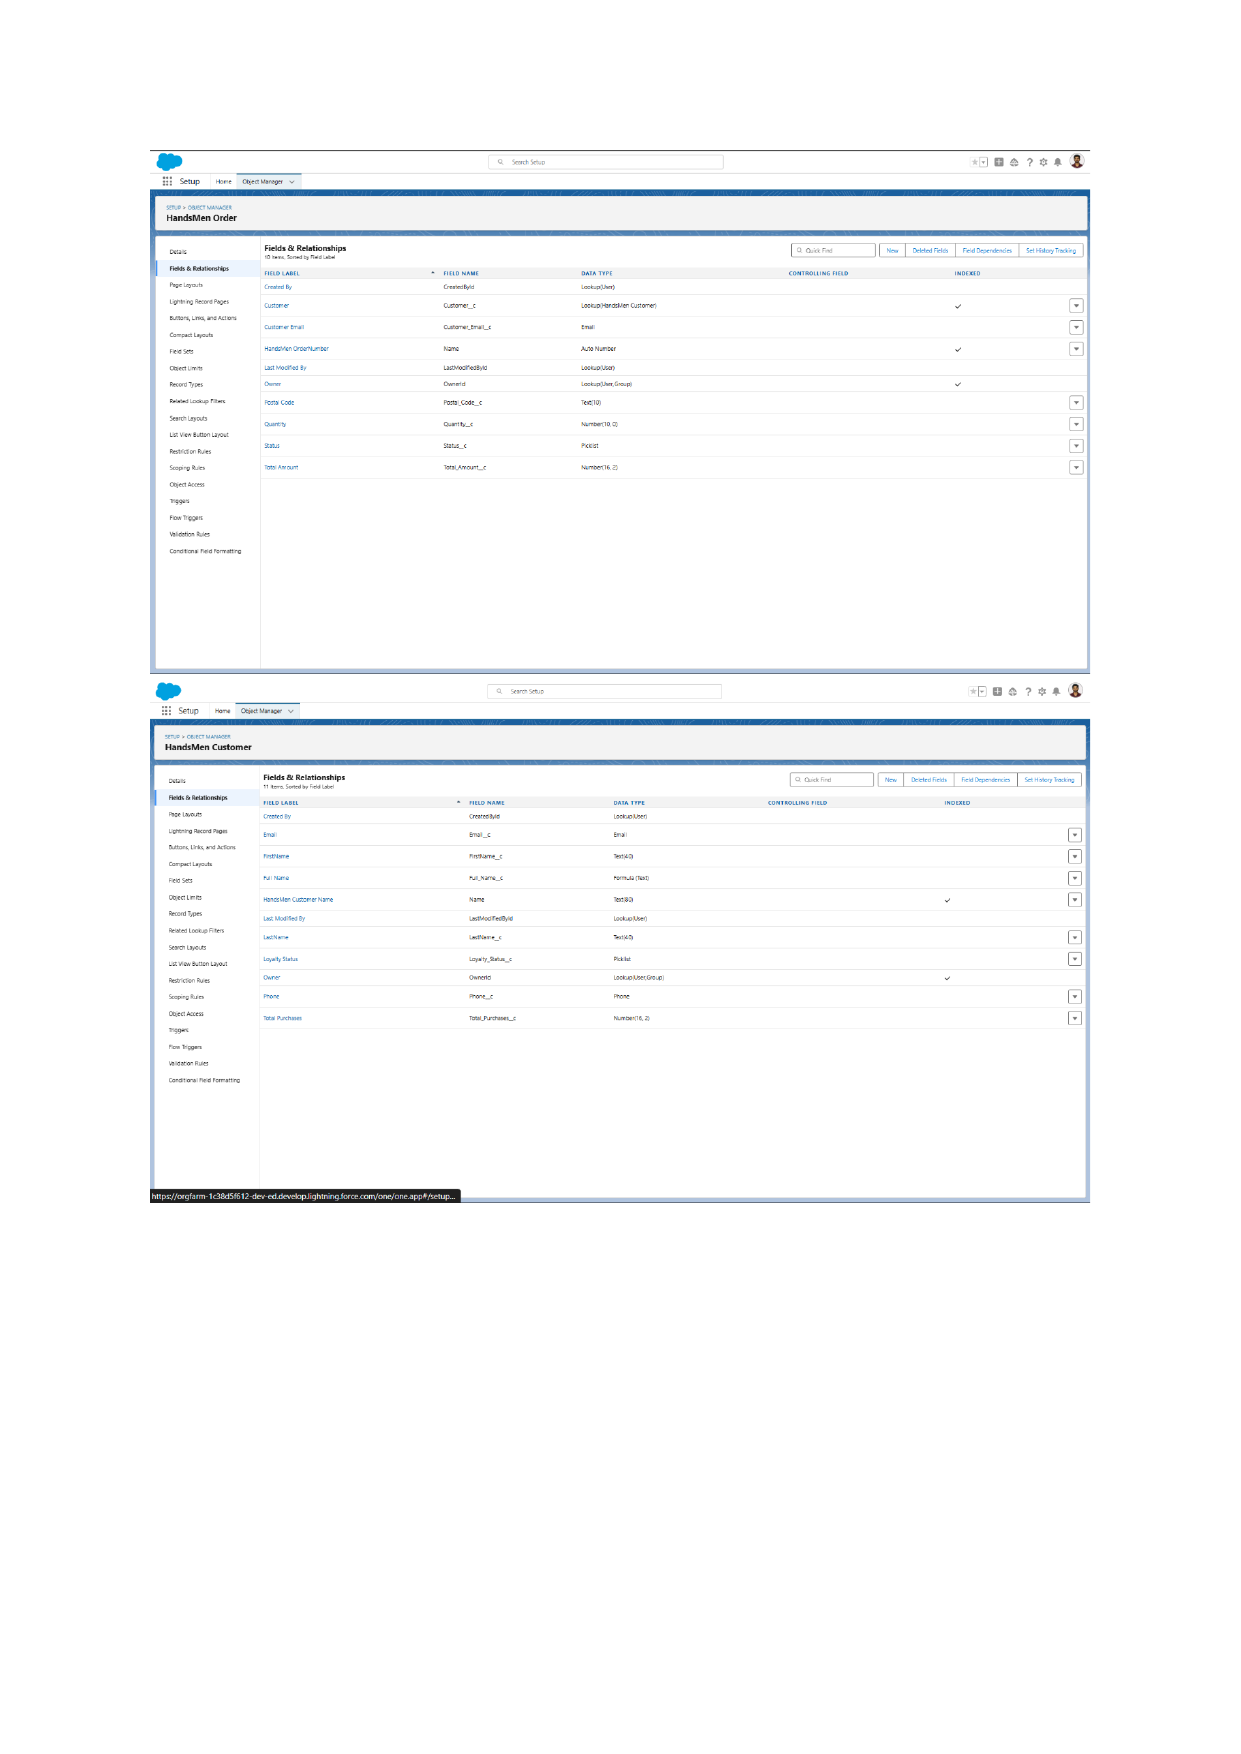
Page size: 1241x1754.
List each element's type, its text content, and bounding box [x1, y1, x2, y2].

picture [150, 150, 1091, 674]
picture [150, 681, 1091, 1203]
